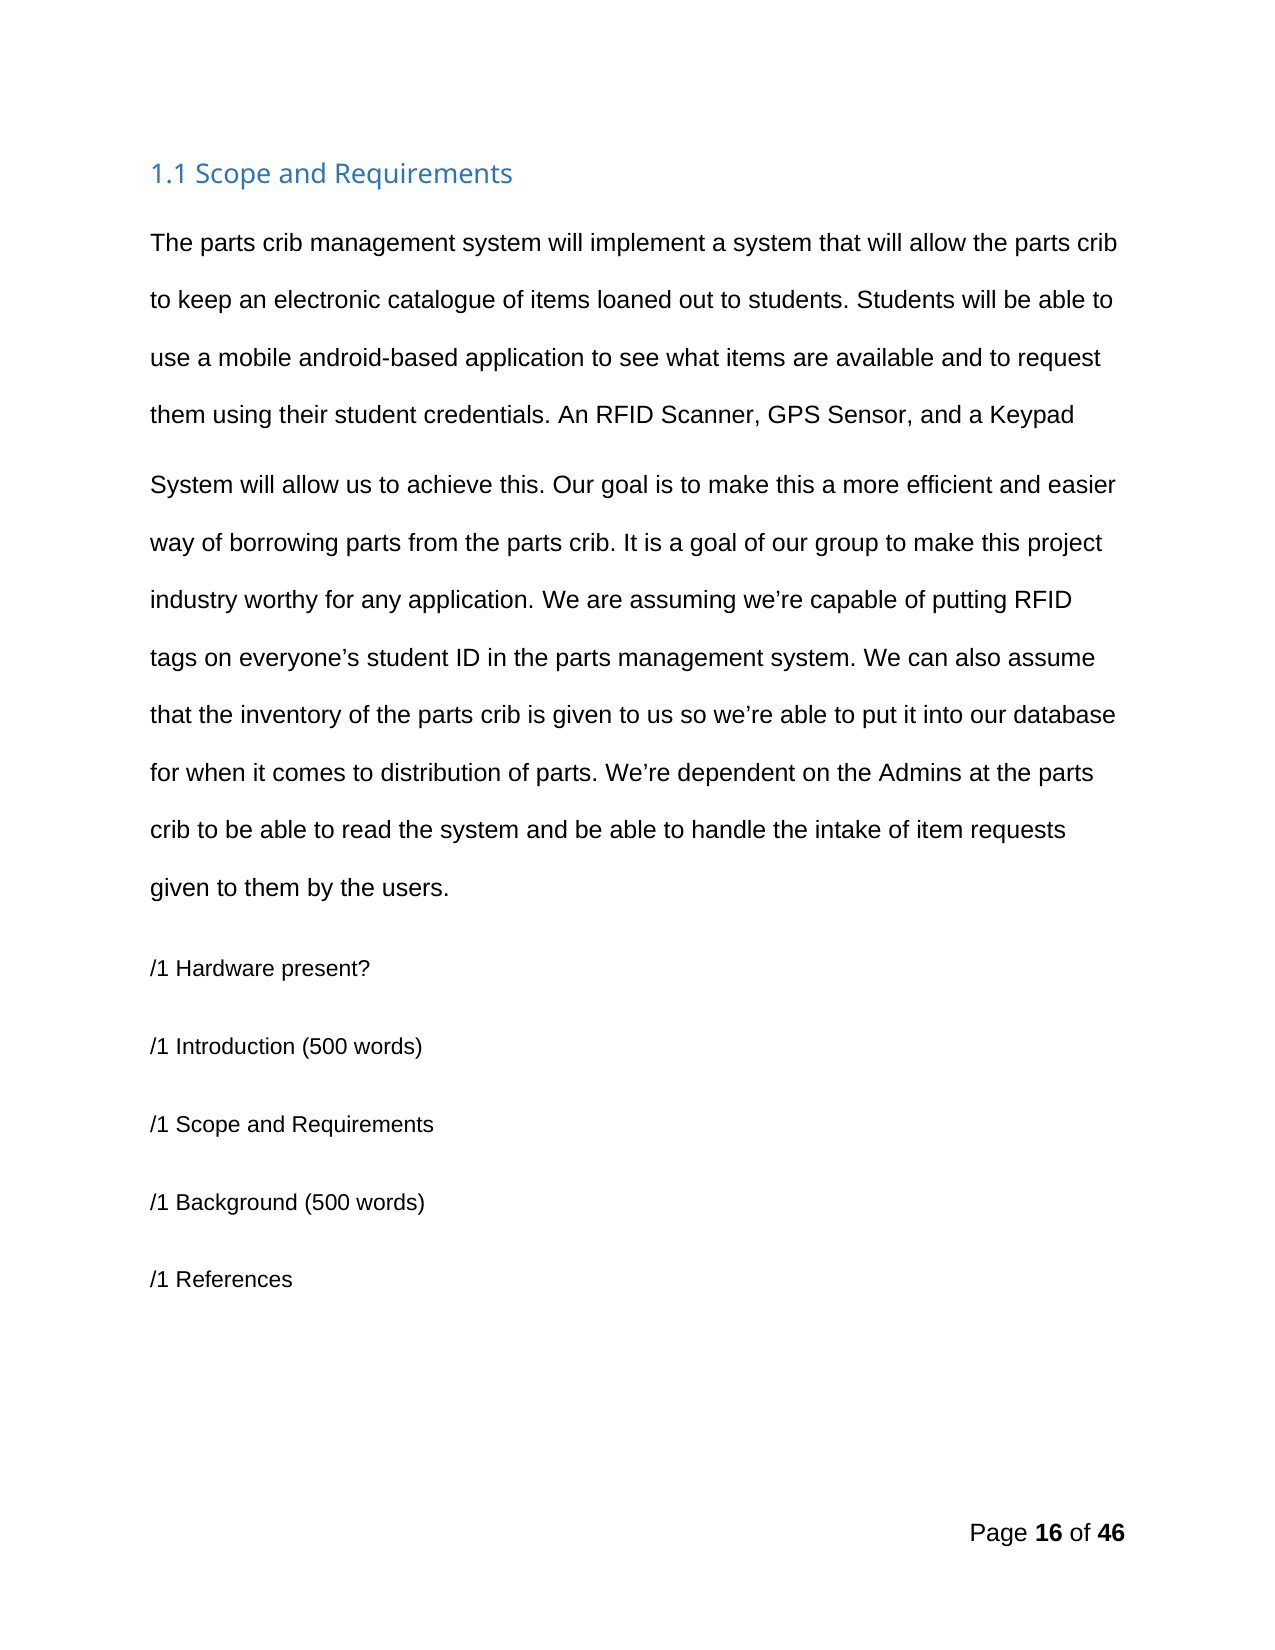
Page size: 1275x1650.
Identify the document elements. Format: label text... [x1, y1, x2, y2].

text /1 Hardware present? [150, 955, 1125, 982]
text /1 Scope and Requirements [150, 1111, 1125, 1137]
subtitle 1.1 Scope and Requirements [150, 154, 1125, 191]
text The parts crib management system will implement a system that will allow the parts crib to keep an electronic catalogue of items loaned out to students. Students will be able to use a mobile android-based application to see what items are available and to request them using their student credentials. An RFID Scanner, GPS Sensor, and a Keypad [150, 228, 1125, 429]
text /1 Background (500 words) [150, 1188, 1125, 1215]
text /1 References [150, 1266, 1125, 1293]
text System will allow us to achieve this. Our goal is to make this a more efficient and easier way of borrowing parts from the parts crib. It is a goal of our group to make this project industry worthy for any application. We are assuming we’re capable of putting RFID tags on everyone’s student ID in the parts management system. We can also assume that the inventory of the parts crib is given to us so we’re able to put it into our database for when it comes to distribution of parts. We’re dependent on the Admins at the parts crib to be able to read the system and be able to handle the intake of item requests given to them by the users. [150, 470, 1125, 902]
text /1 Introduction (500 words) [150, 1033, 1125, 1059]
